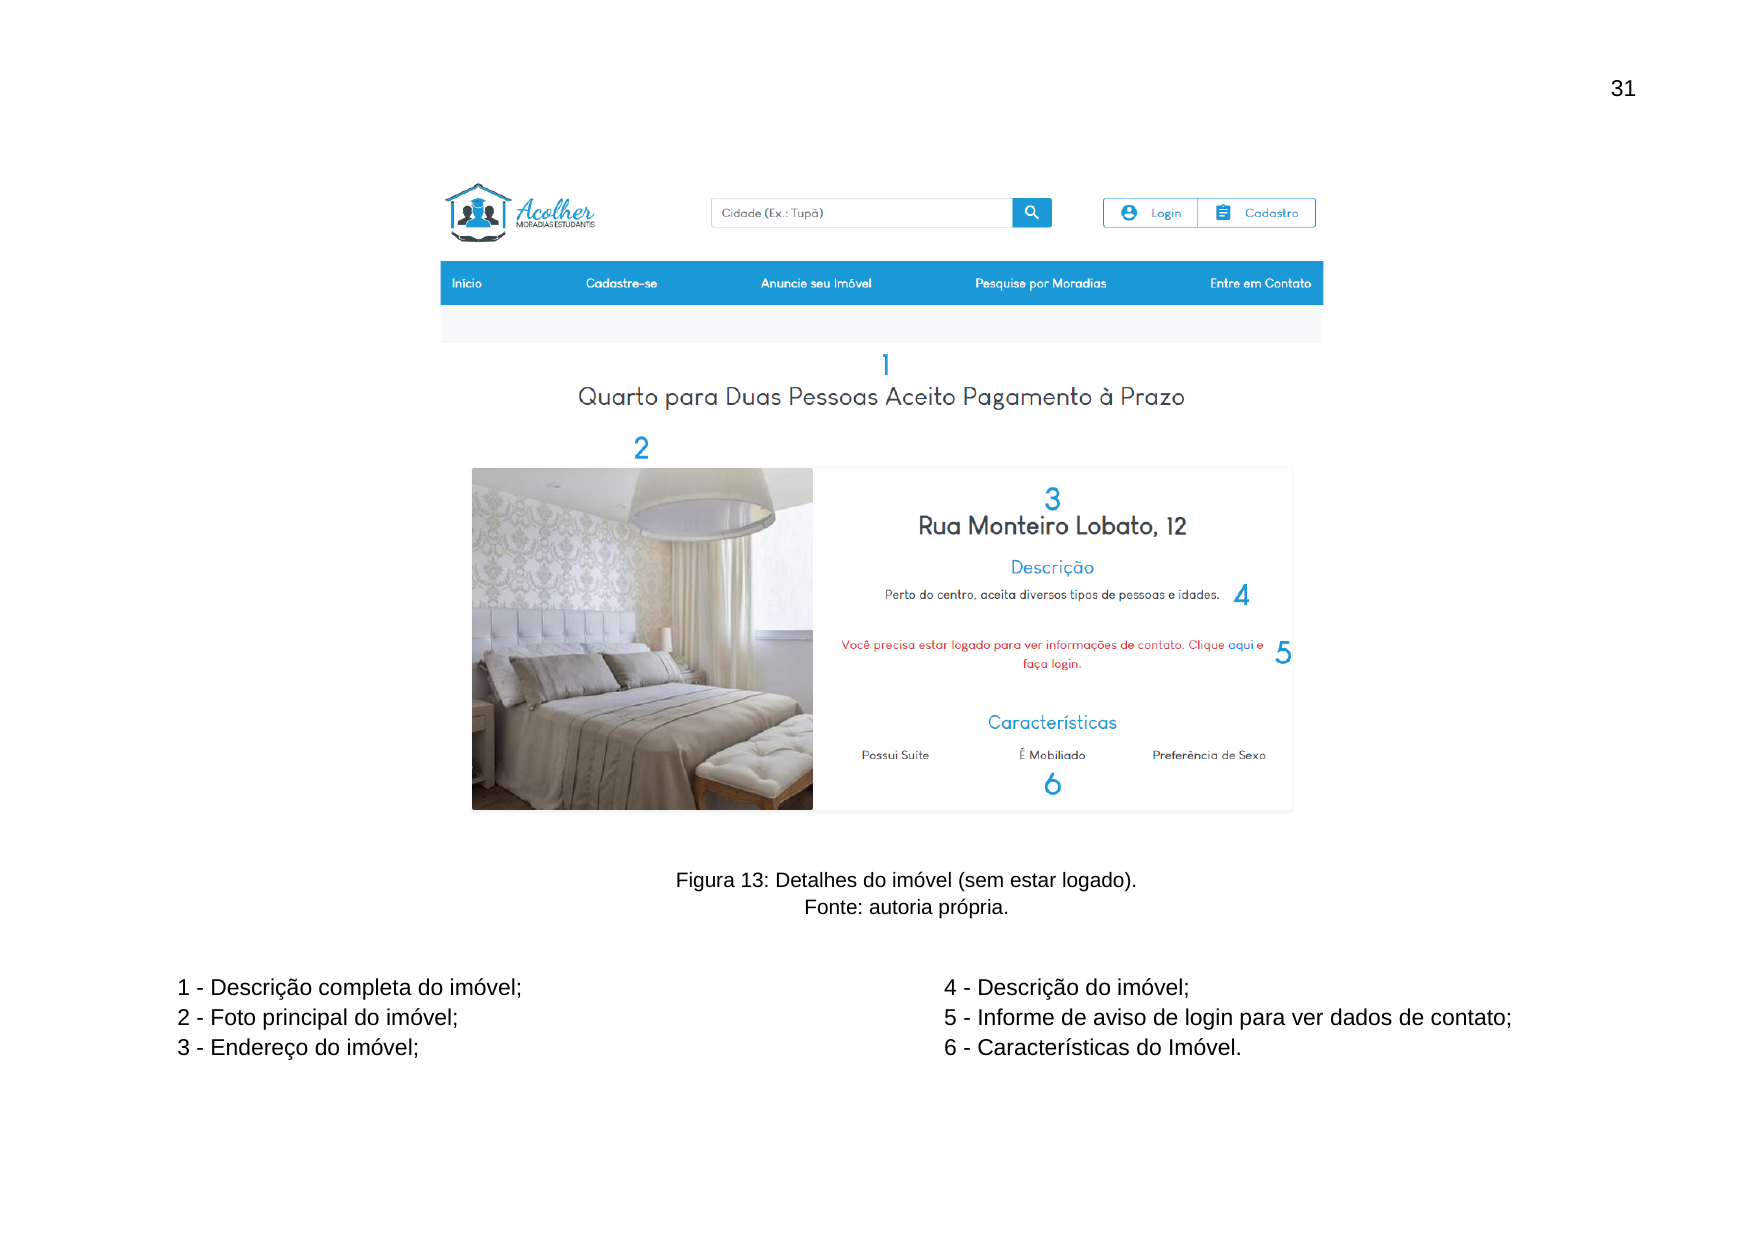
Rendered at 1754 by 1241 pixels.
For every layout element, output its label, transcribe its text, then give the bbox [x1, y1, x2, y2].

text 5 - Informe de aviso de login para ver dados de contato; [944, 1004, 1636, 1030]
text 2 - Foto principal do imóvel; [177, 1004, 869, 1030]
text 6 - Características do Imóvel. [944, 1034, 1636, 1060]
text 1 - Descrição completa do imóvel; [177, 974, 869, 1000]
text 4 - Descrição do imóvel; [944, 974, 1636, 1000]
text 3 - Endereço do imóvel; [177, 1034, 869, 1060]
picture [440, 177, 1324, 823]
